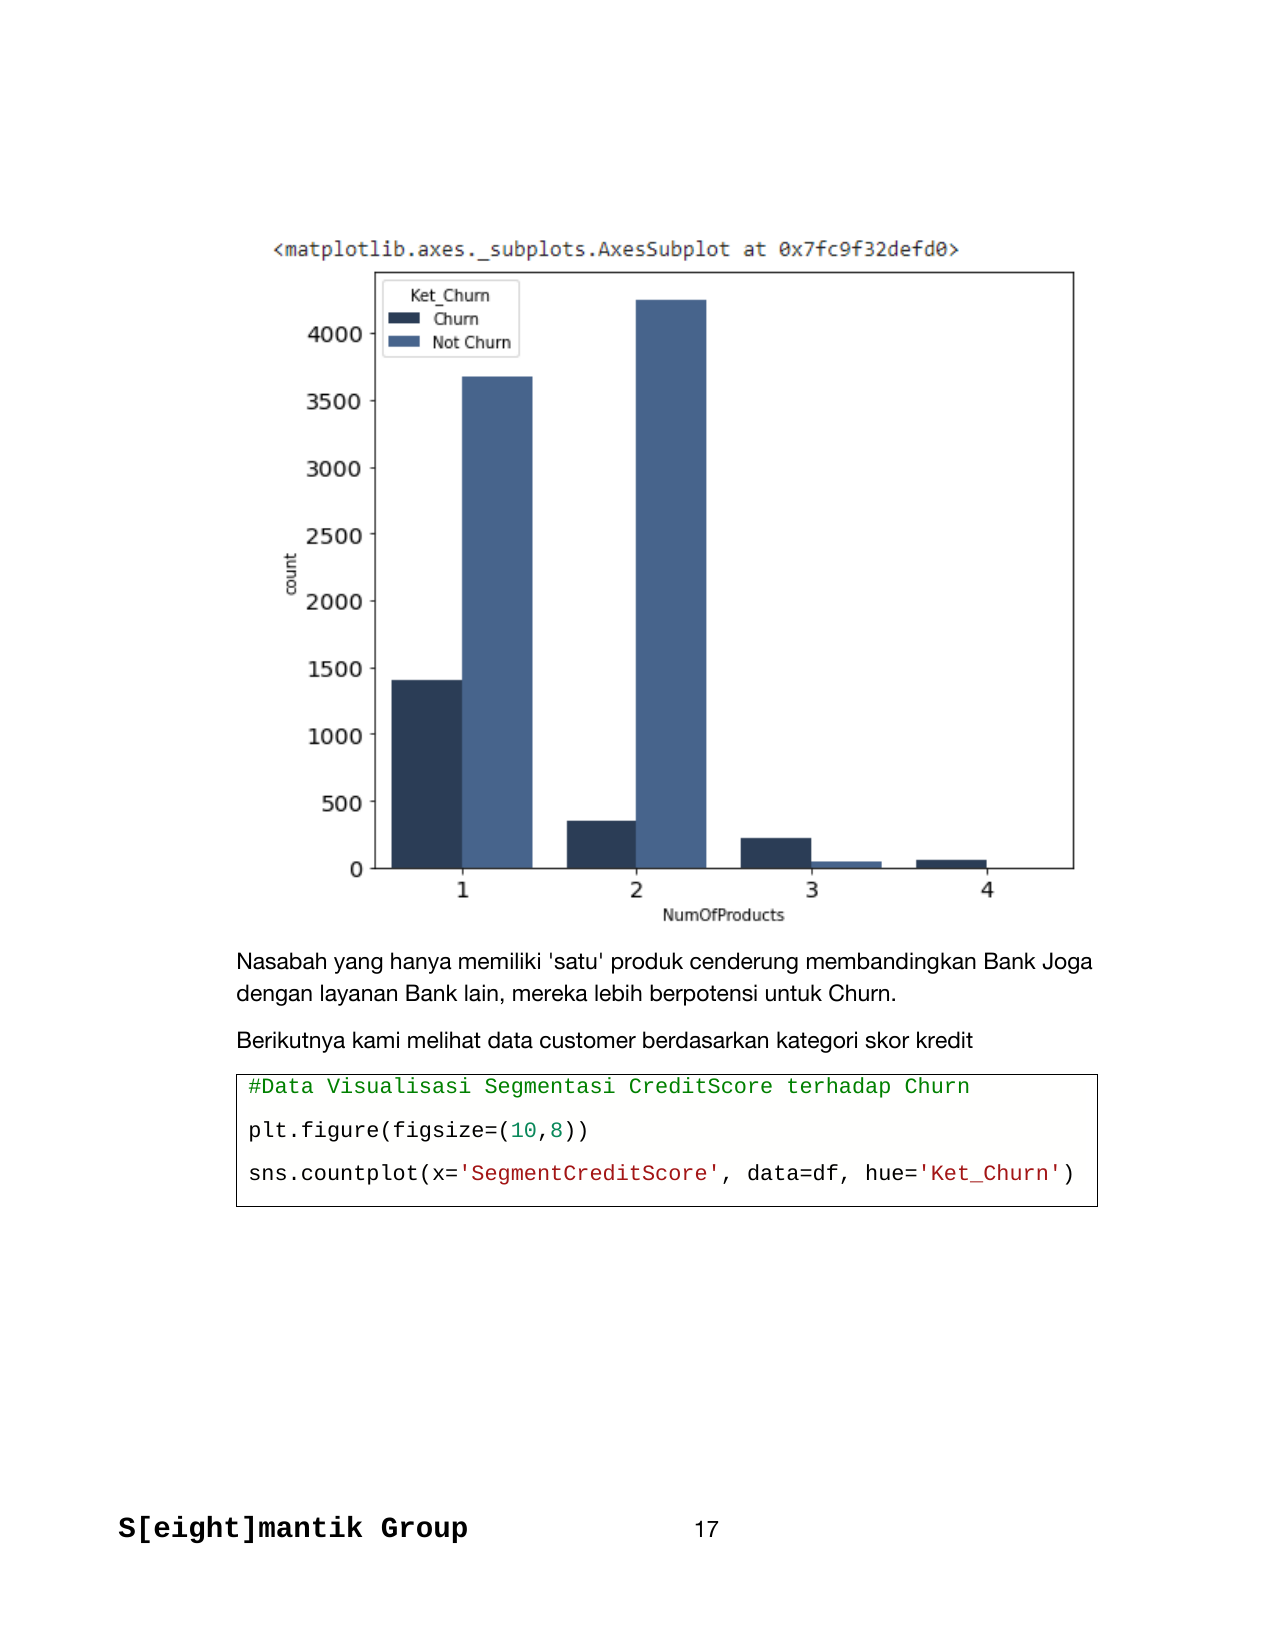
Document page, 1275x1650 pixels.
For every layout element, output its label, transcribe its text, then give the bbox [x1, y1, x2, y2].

text Berikutnya kami melihat data customer berdasarkan kategori skor kredit [236, 1026, 1098, 1055]
picture [265, 236, 1084, 929]
table_header #Data Visualisasi Segmentasi CreditScore terhadap Churn plt.figure(figsize=(10,8)) sns.countplot(x='SegmentCreditScore', data=df, hue='Ket_Churn') [237, 1075, 1097, 1206]
text Nasabah yang hanya memiliki 'satu' produk cenderung membandingkan Bank Joga dengan layanan Bank lain, mereka lebih berpotensi untuk Churn. [236, 947, 1098, 1007]
